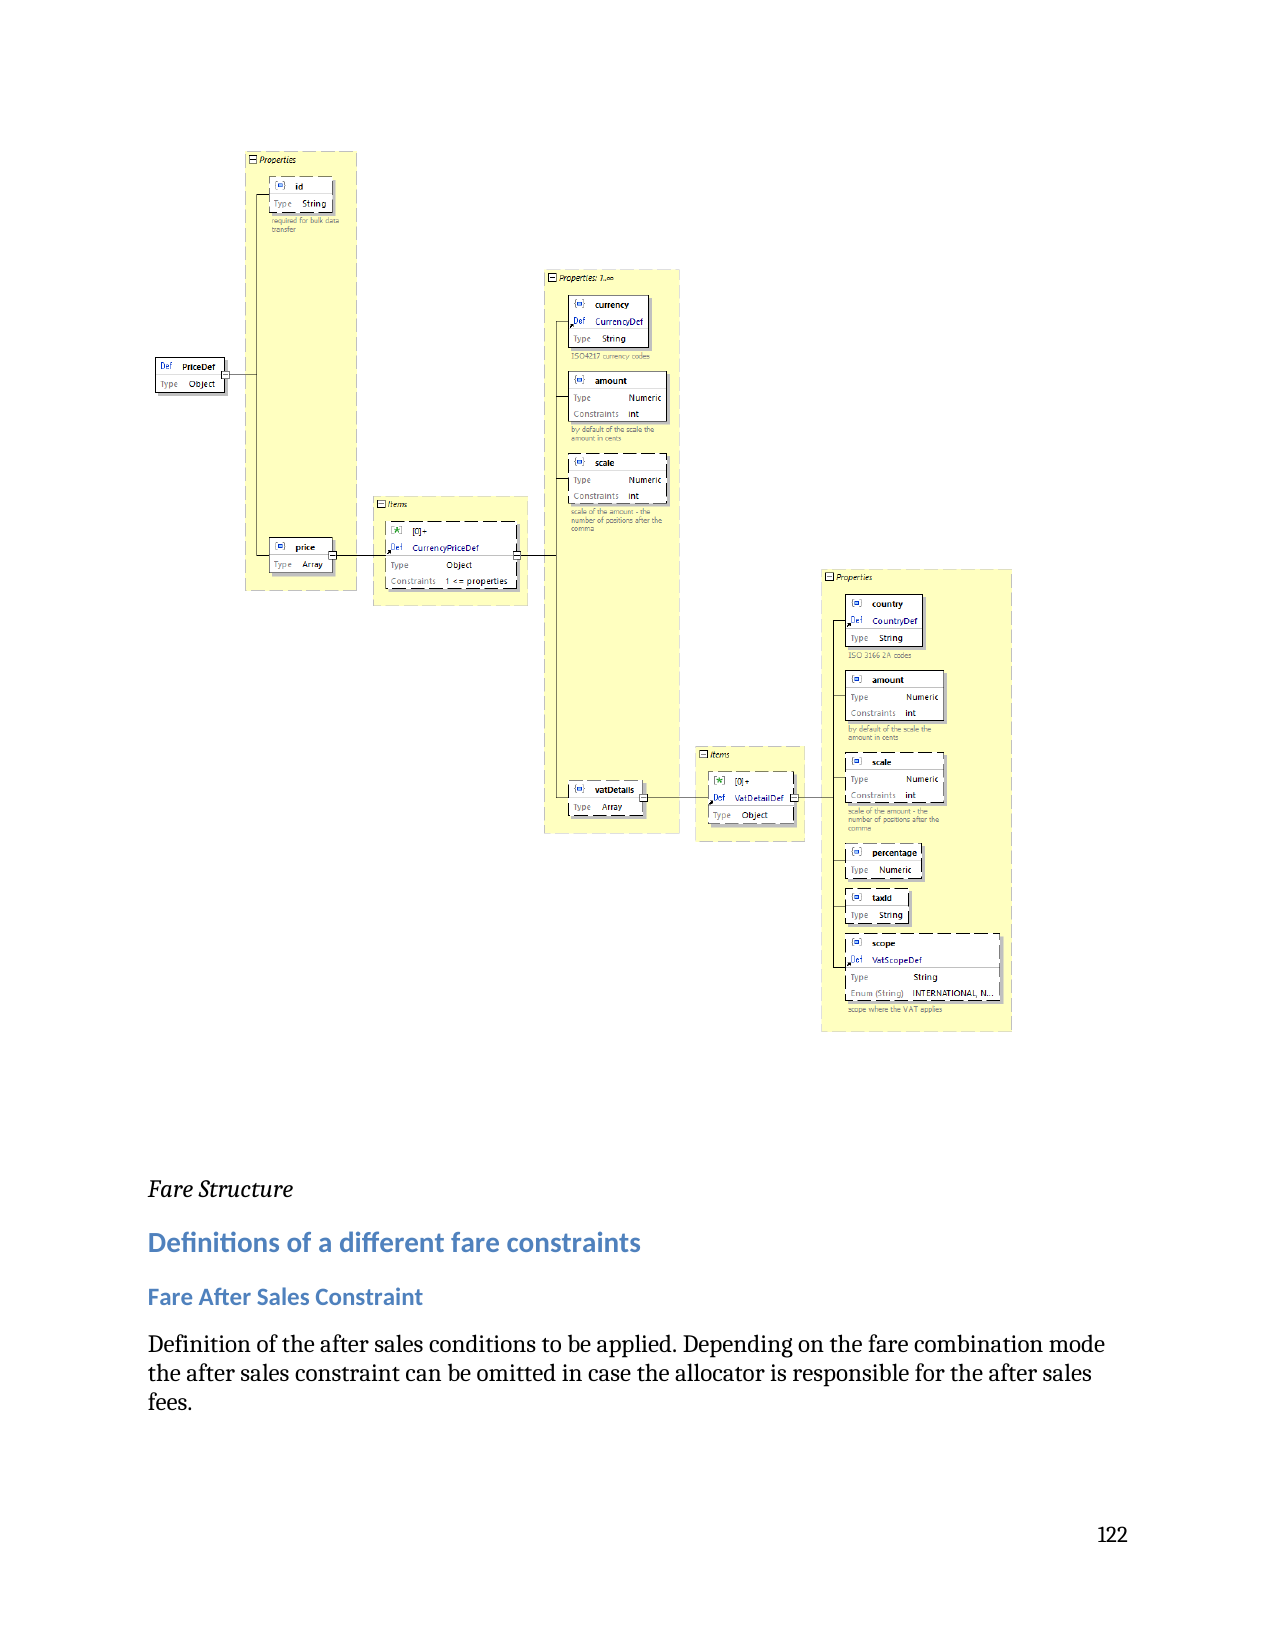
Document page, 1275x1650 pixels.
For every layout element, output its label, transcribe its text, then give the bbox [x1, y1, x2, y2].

subtitle Definitions of a different fare constraints [148, 1224, 1127, 1260]
picture [147, 147, 1023, 1154]
text Definition of the after sales conditions to be applied. Depending on the fare combination mode the after sales constraint can be omitted in case the allocator is responsible for the after sales fees. [148, 1330, 1127, 1416]
subtitle Fare After Sales Constraint [148, 1281, 1127, 1311]
text Fare Structure [148, 1174, 1127, 1203]
